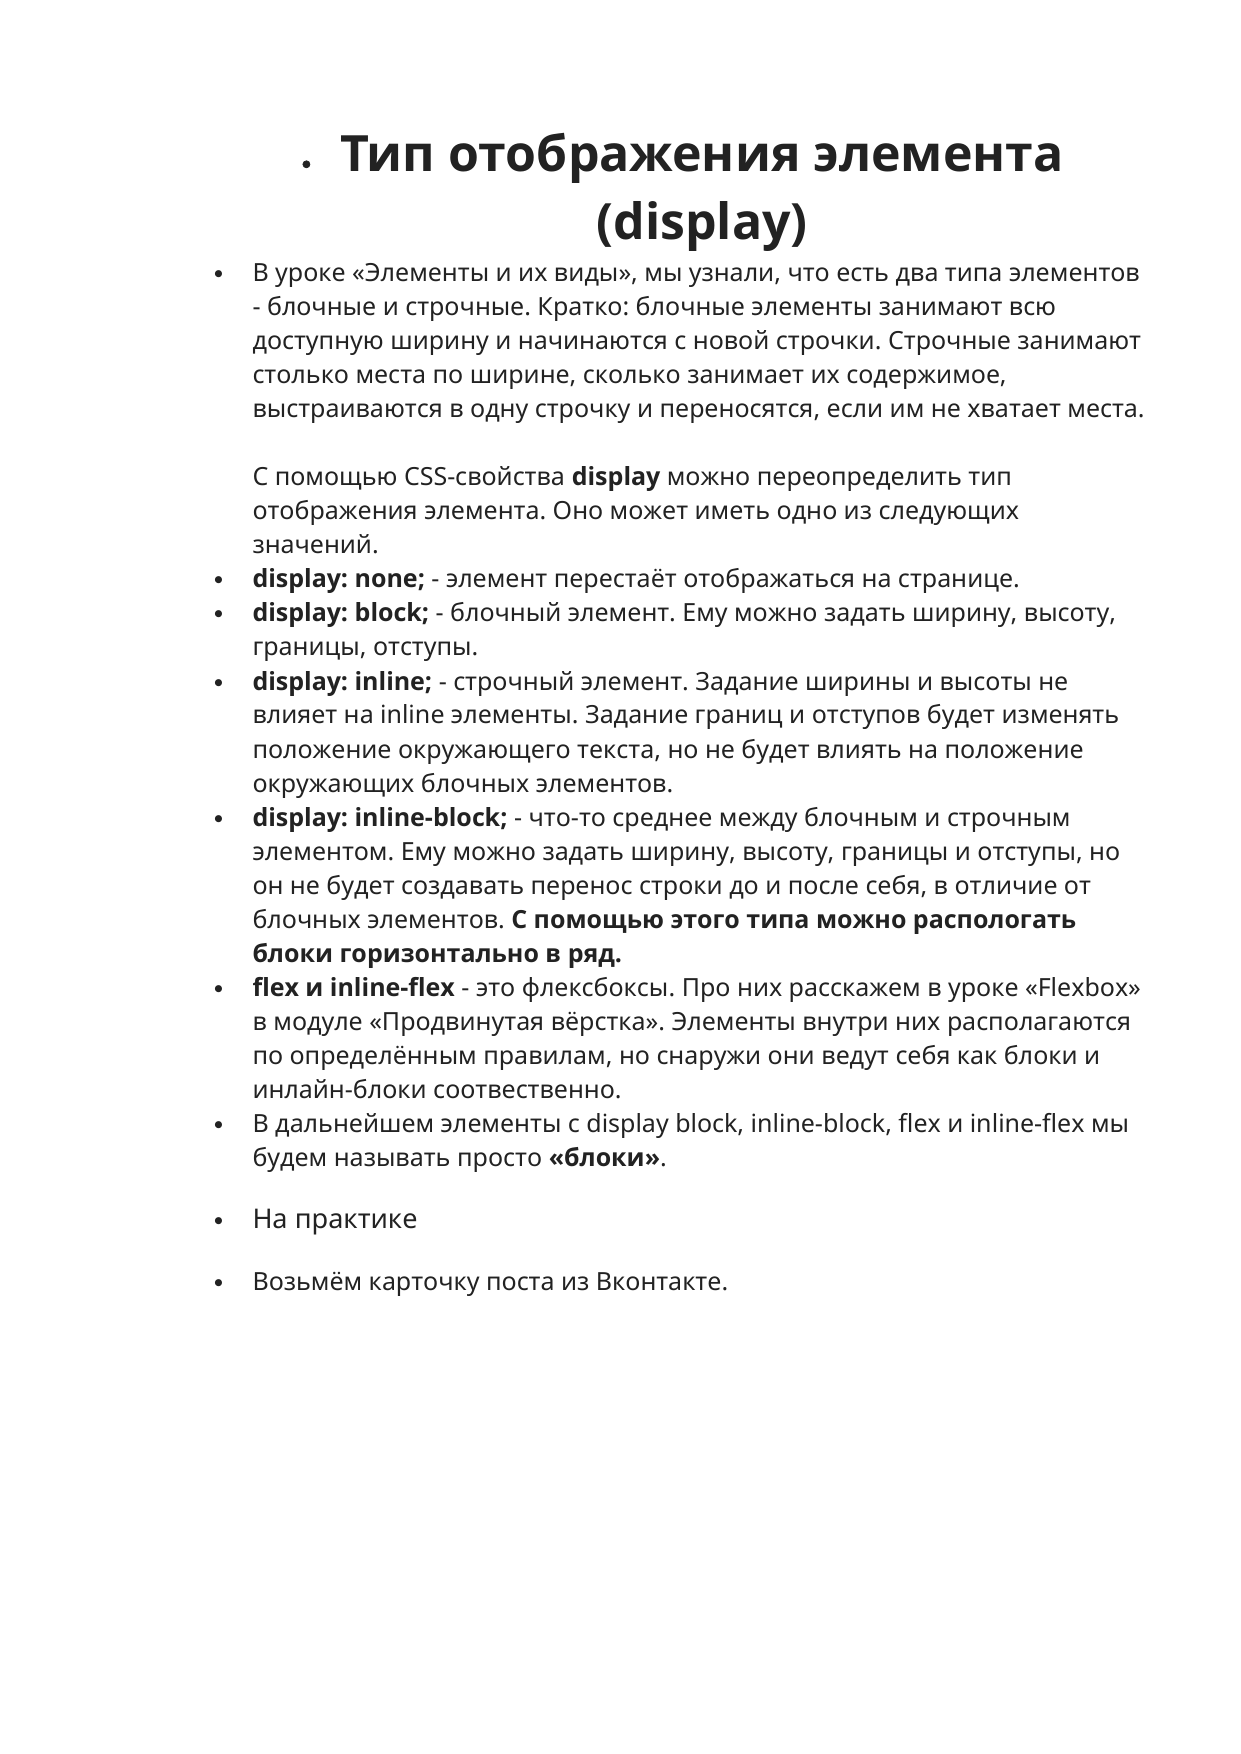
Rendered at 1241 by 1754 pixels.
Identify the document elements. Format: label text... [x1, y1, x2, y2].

list display: none; - элемент перестаёт отображаться на странице. [215, 561, 1152, 595]
list flex и inline-flex - это флексбоксы. Про них расскажем в уроке «Flexbox» в модуле «Продвинутая вёрстка». Элементы внутри них располагаются по определённым правилам, но снаружи они ведут себя как блоки и инлайн-блоки соотвественно. [215, 970, 1152, 1106]
list display: inline; - строчный элемент. Задание ширины и высоты не влияет на inline элементы. Задание границ и отступов будет изменять положение окружающего текста, но не будет влиять на положение окружающих блочных элементов. [215, 663, 1152, 799]
list В дальнейшем элементы с display block, inline-block, flex и inline-flex мы будем называть просто «блоки». [215, 1106, 1152, 1174]
list display: inline-block; - что-то среднее между блочным и строчным элементом. Ему можно задать ширину, высоту, границы и отступы, но он не будет создавать перенос строки до и после себя, в отличие от блочных элементов. С помощью этого типа можно распологать блоки горизонтально в ряд. [215, 799, 1152, 970]
list Тип отображения элемента (display) [215, 118, 1152, 254]
list display: block; - блочный элемент. Ему можно задать ширину, высоту, границы, отступы. [215, 595, 1152, 663]
list Возьмём карточку поста из Вконтакте. [215, 1264, 1152, 1298]
subtitle На практике [215, 1199, 1152, 1236]
list В уроке «Элементы и их виды», мы узнали, что есть два типа элементов - блочные и строчные. Кратко: блочные элементы занимают всю доступную ширину и начинаются с новой строчки. Строчные занимают столько места по ширине, сколько занимает их содержимое, выстраиваются в одну строчку и переносятся, если им не хватает места. С помощью CSS-свойства display можно переопределить тип отображения элемента. Оно может иметь одно из следующих значений. [215, 254, 1152, 561]
